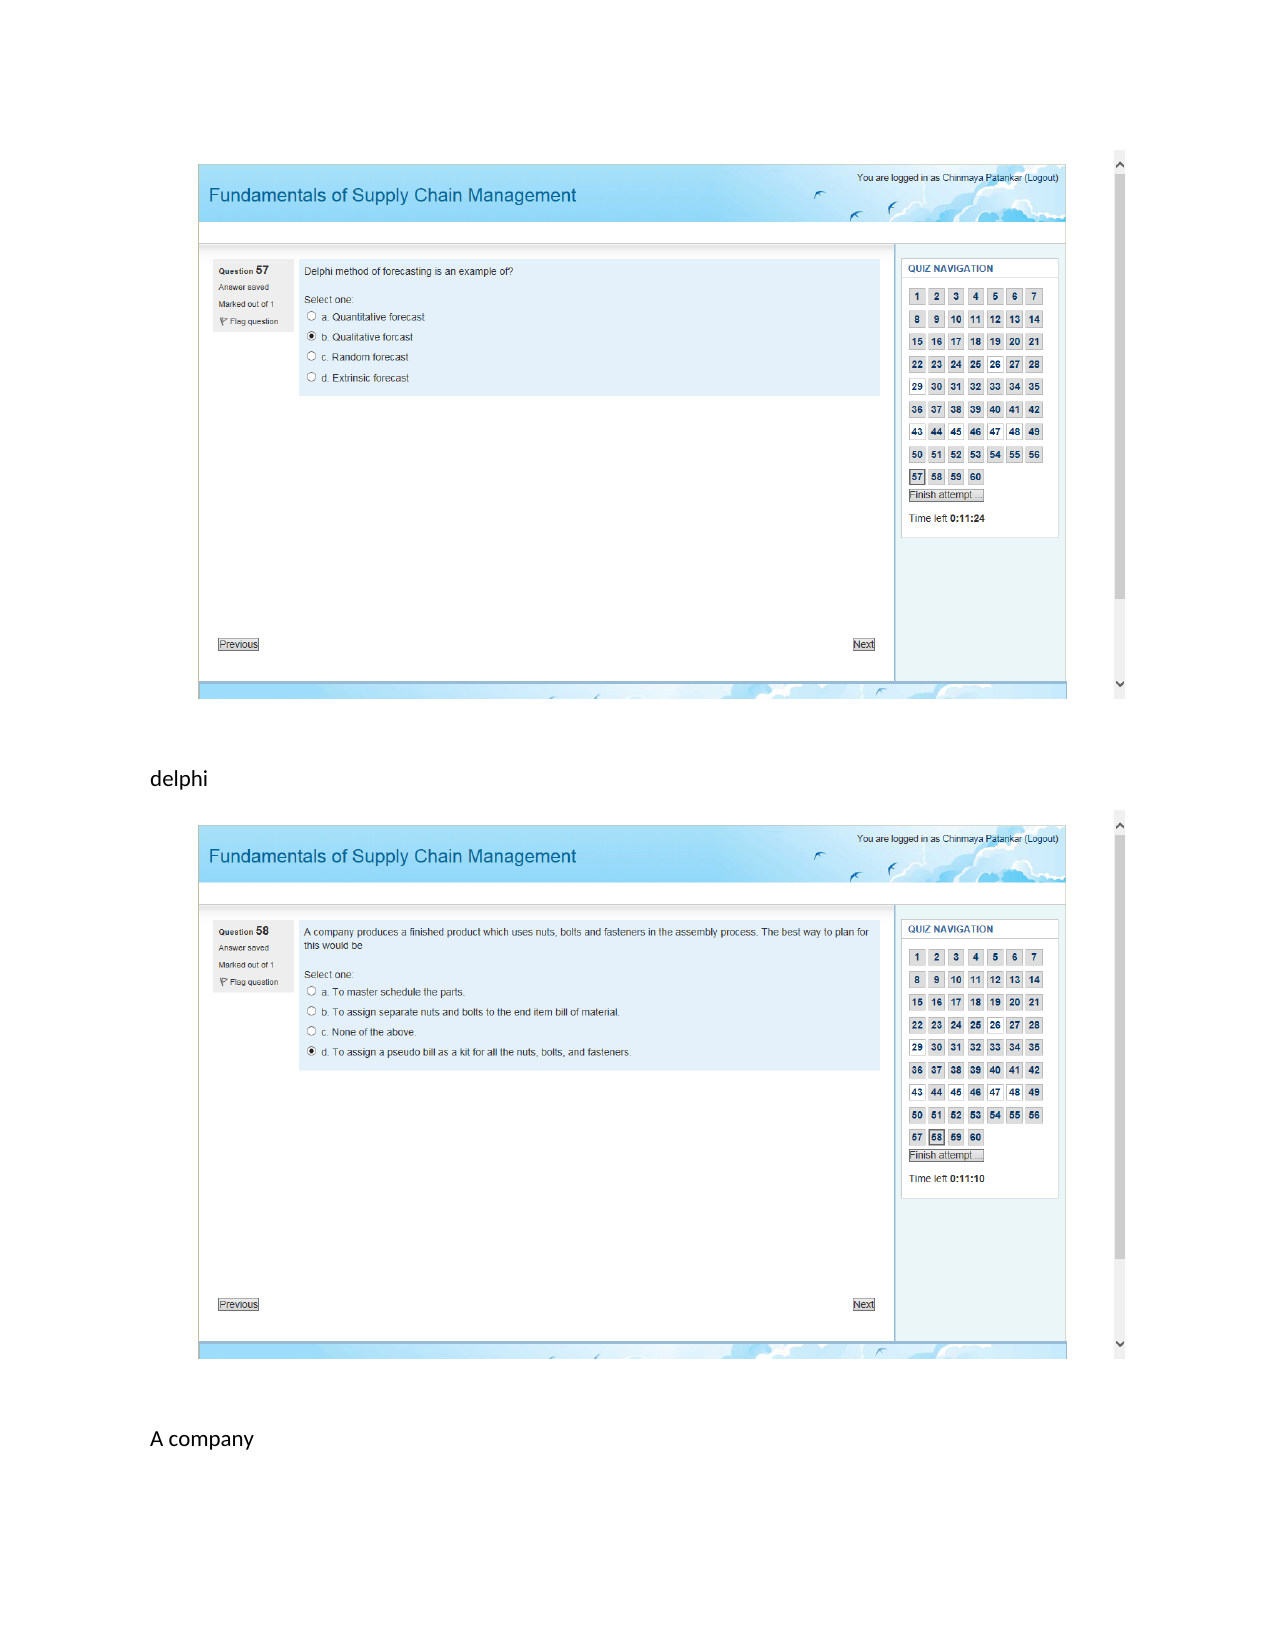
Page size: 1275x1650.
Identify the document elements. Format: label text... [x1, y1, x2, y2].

text delphi [150, 764, 1125, 792]
picture [150, 810, 1125, 1359]
text A company [150, 1424, 1125, 1453]
picture [150, 150, 1125, 699]
